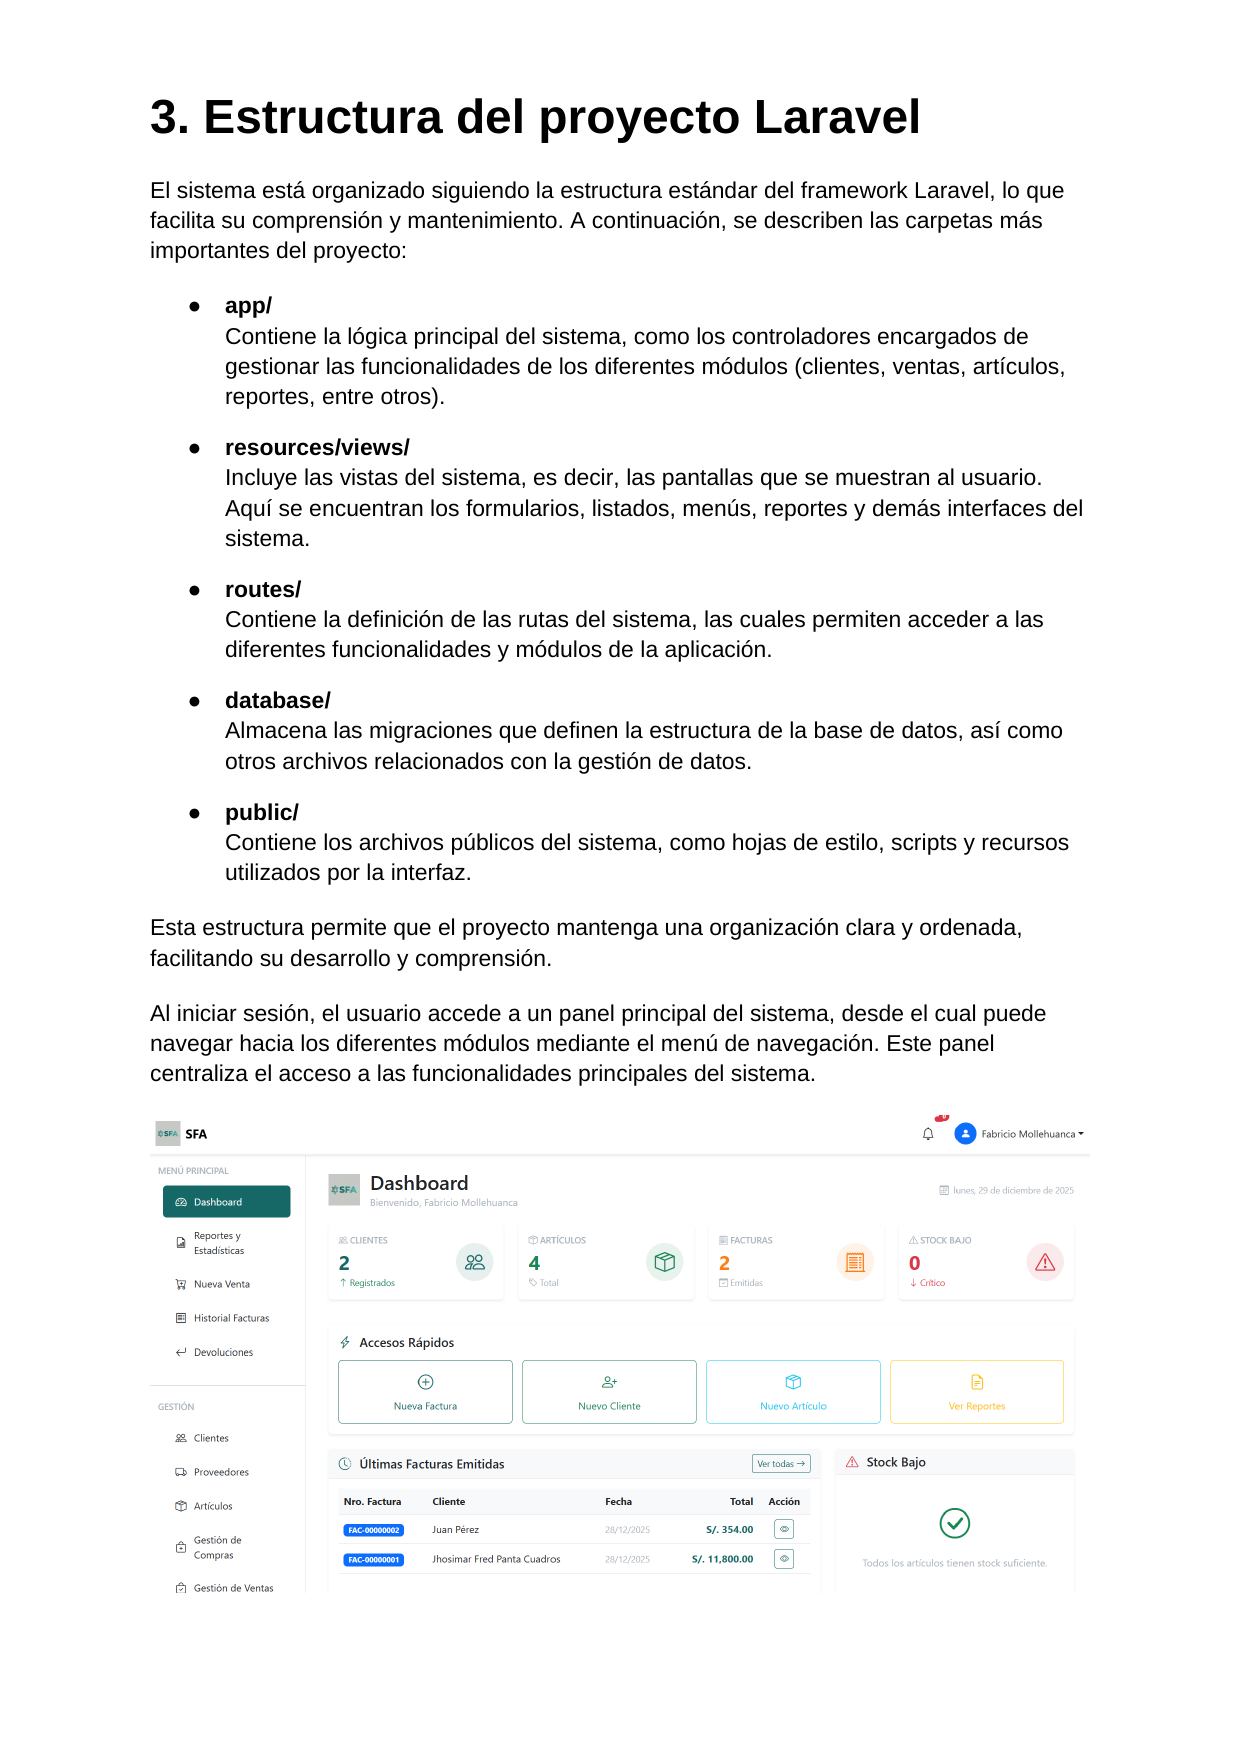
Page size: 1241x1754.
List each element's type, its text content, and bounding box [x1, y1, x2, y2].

list database/ Almacena las migraciones que definen la estructura de la base de datos, así como otros archivos relacionados con la gestión de datos. [187, 687, 1090, 774]
list resources/views/ Incluye las vistas del sistema, es decir, las pantallas que se muestran al usuario. Aquí se encuentran los formularios, listados, menús, reportes y demás interfaces del sistema. [187, 434, 1090, 551]
text Al iniciar sesión, el usuario accede a un panel principal del sistema, desde el cual puede navegar hacia los diferentes módulos mediante el menú de navegación. Este panel centraliza el acceso a las funcionalidades principales del sistema. [150, 1000, 1090, 1087]
text El sistema está organizado siguiendo la estructura estándar del framework Laravel, lo que facilita su comprensión y mantenimiento. A continuación, se describen las carpetas más importantes del proyecto: [150, 177, 1090, 264]
list public/ Contiene los archivos públicos del sistema, como hojas de estilo, scripts y recursos utilizados por la interfaz. [187, 799, 1090, 886]
subtitle 3. Estructura del proyecto Laravel [150, 88, 1090, 144]
text Esta estructura permite que el proyecto mantenga una organización clara y ordenada, facilitando su desarrollo y comprensión. [150, 914, 1090, 971]
list app/ Contiene la lógica principal del sistema, como los controladores encargados de gestionar las funcionalidades de los diferentes módulos (clientes, ventas, artículos, reportes, entre otros). [187, 292, 1090, 409]
picture [150, 1115, 1091, 1593]
list routes/ Contiene la definición de las rutas del sistema, las cuales permiten acceder a las diferentes funcionalidades y módulos de la aplicación. [187, 576, 1090, 663]
